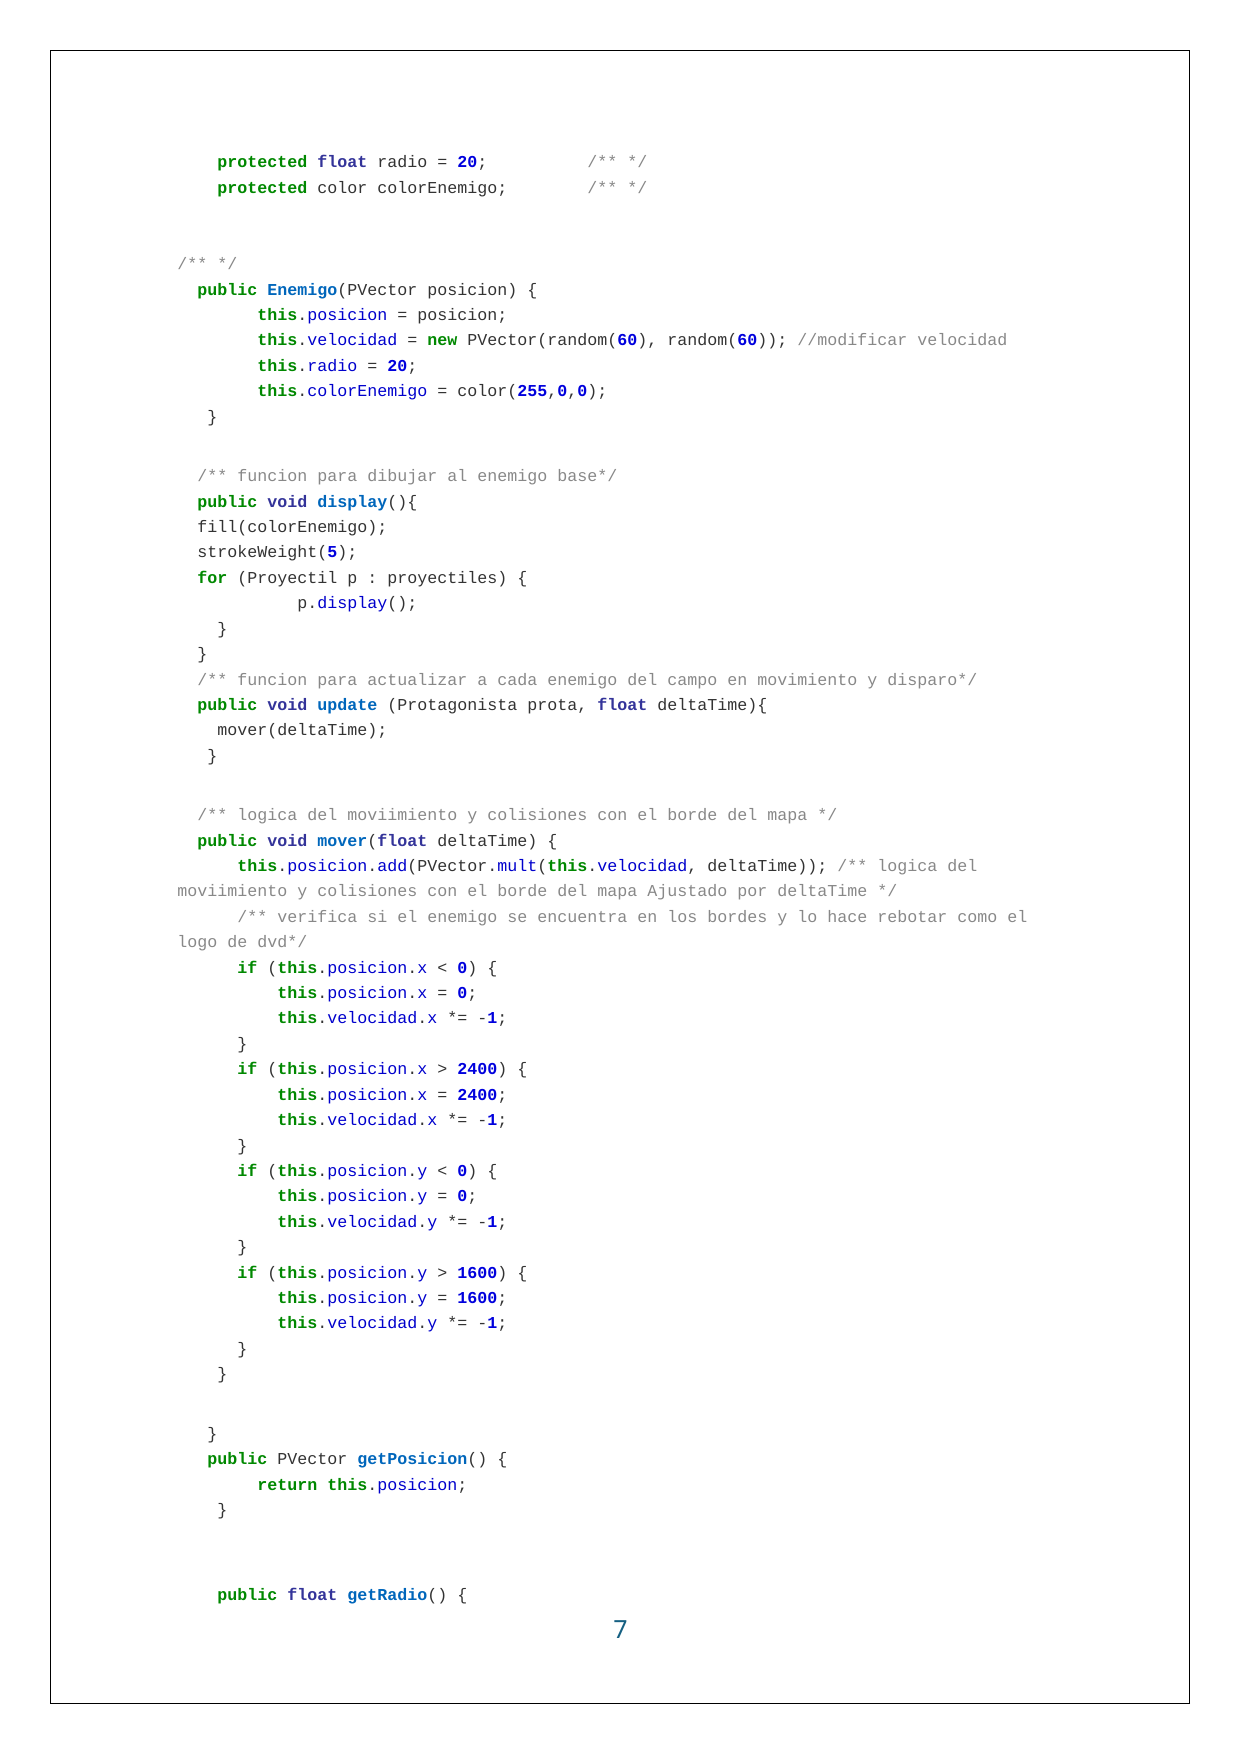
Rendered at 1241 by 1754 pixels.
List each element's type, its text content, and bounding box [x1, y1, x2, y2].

text this.radio = 20; [177, 351, 1063, 376]
text this.posicion.y = 1600; [177, 1283, 1063, 1308]
text protected color colorEnemigo; /** */ [177, 173, 1063, 198]
text } [177, 1232, 1063, 1258]
text } [177, 639, 1063, 664]
text public void mover(float deltaTime) { [177, 826, 1063, 851]
text } [177, 614, 1063, 639]
text p.display(); [177, 588, 1063, 614]
text if (this.posicion.x > 2400) { [177, 1054, 1063, 1080]
text /** verifica si el enemigo se encuentra en los bordes y lo hace rebotar como el logo de dvd*/ [177, 902, 1063, 953]
text strokeWeight(5); [177, 537, 1063, 563]
text this.velocidad = new PVector(random(60), random(60)); //modificar velocidad [177, 325, 1063, 351]
text } [177, 1359, 1063, 1385]
text } [177, 1029, 1063, 1054]
text if (this.posicion.y > 1600) { [177, 1258, 1063, 1283]
text mover(deltaTime); [177, 715, 1063, 741]
text if (this.posicion.x < 0) { [177, 953, 1063, 978]
text public PVector getPosicion() { [177, 1444, 1063, 1470]
text } [177, 402, 1063, 427]
text public Enemigo(PVector posicion) { [177, 274, 1063, 300]
text } [177, 741, 1063, 766]
text return this.posicion; [177, 1470, 1063, 1495]
text this.velocidad.x *= -1; [177, 1105, 1063, 1131]
text fill(colorEnemigo); [177, 512, 1063, 537]
text /** funcion para dibujar al enemigo base*/ [177, 461, 1063, 487]
text public void update (Protagonista prota, float deltaTime){ [177, 690, 1063, 715]
text public void display(){ [177, 487, 1063, 512]
text this.velocidad.y *= -1; [177, 1308, 1063, 1334]
text /** logica del moviimiento y colisiones con el borde del mapa */ [177, 800, 1063, 826]
text } [177, 1419, 1063, 1444]
text this.velocidad.x *= -1; [177, 1003, 1063, 1029]
text this.posicion = posicion; [177, 300, 1063, 325]
text /** funcion para actualizar a cada enemigo del campo en movimiento y disparo*/ [177, 664, 1063, 690]
text this.posicion.x = 0; [177, 978, 1063, 1003]
text } [177, 1495, 1063, 1521]
text } [177, 1131, 1063, 1156]
text /** */ [177, 249, 1063, 274]
text this.velocidad.y *= -1; [177, 1207, 1063, 1232]
text this.posicion.x = 2400; [177, 1080, 1063, 1105]
text this.posicion.y = 0; [177, 1181, 1063, 1207]
text this.posicion.add(PVector.mult(this.velocidad, deltaTime)); /** logica del moviimiento y colisiones con el borde del mapa Ajustado por deltaTime */ [177, 851, 1063, 902]
text for (Proyectil p : proyectiles) { [177, 563, 1063, 588]
text } [177, 1334, 1063, 1359]
text protected float radio = 20; /** */ [177, 147, 1063, 173]
text if (this.posicion.y < 0) { [177, 1156, 1063, 1181]
text public float getRadio() { [177, 1580, 1063, 1605]
text this.colorEnemigo = color(255,0,0); [177, 376, 1063, 402]
